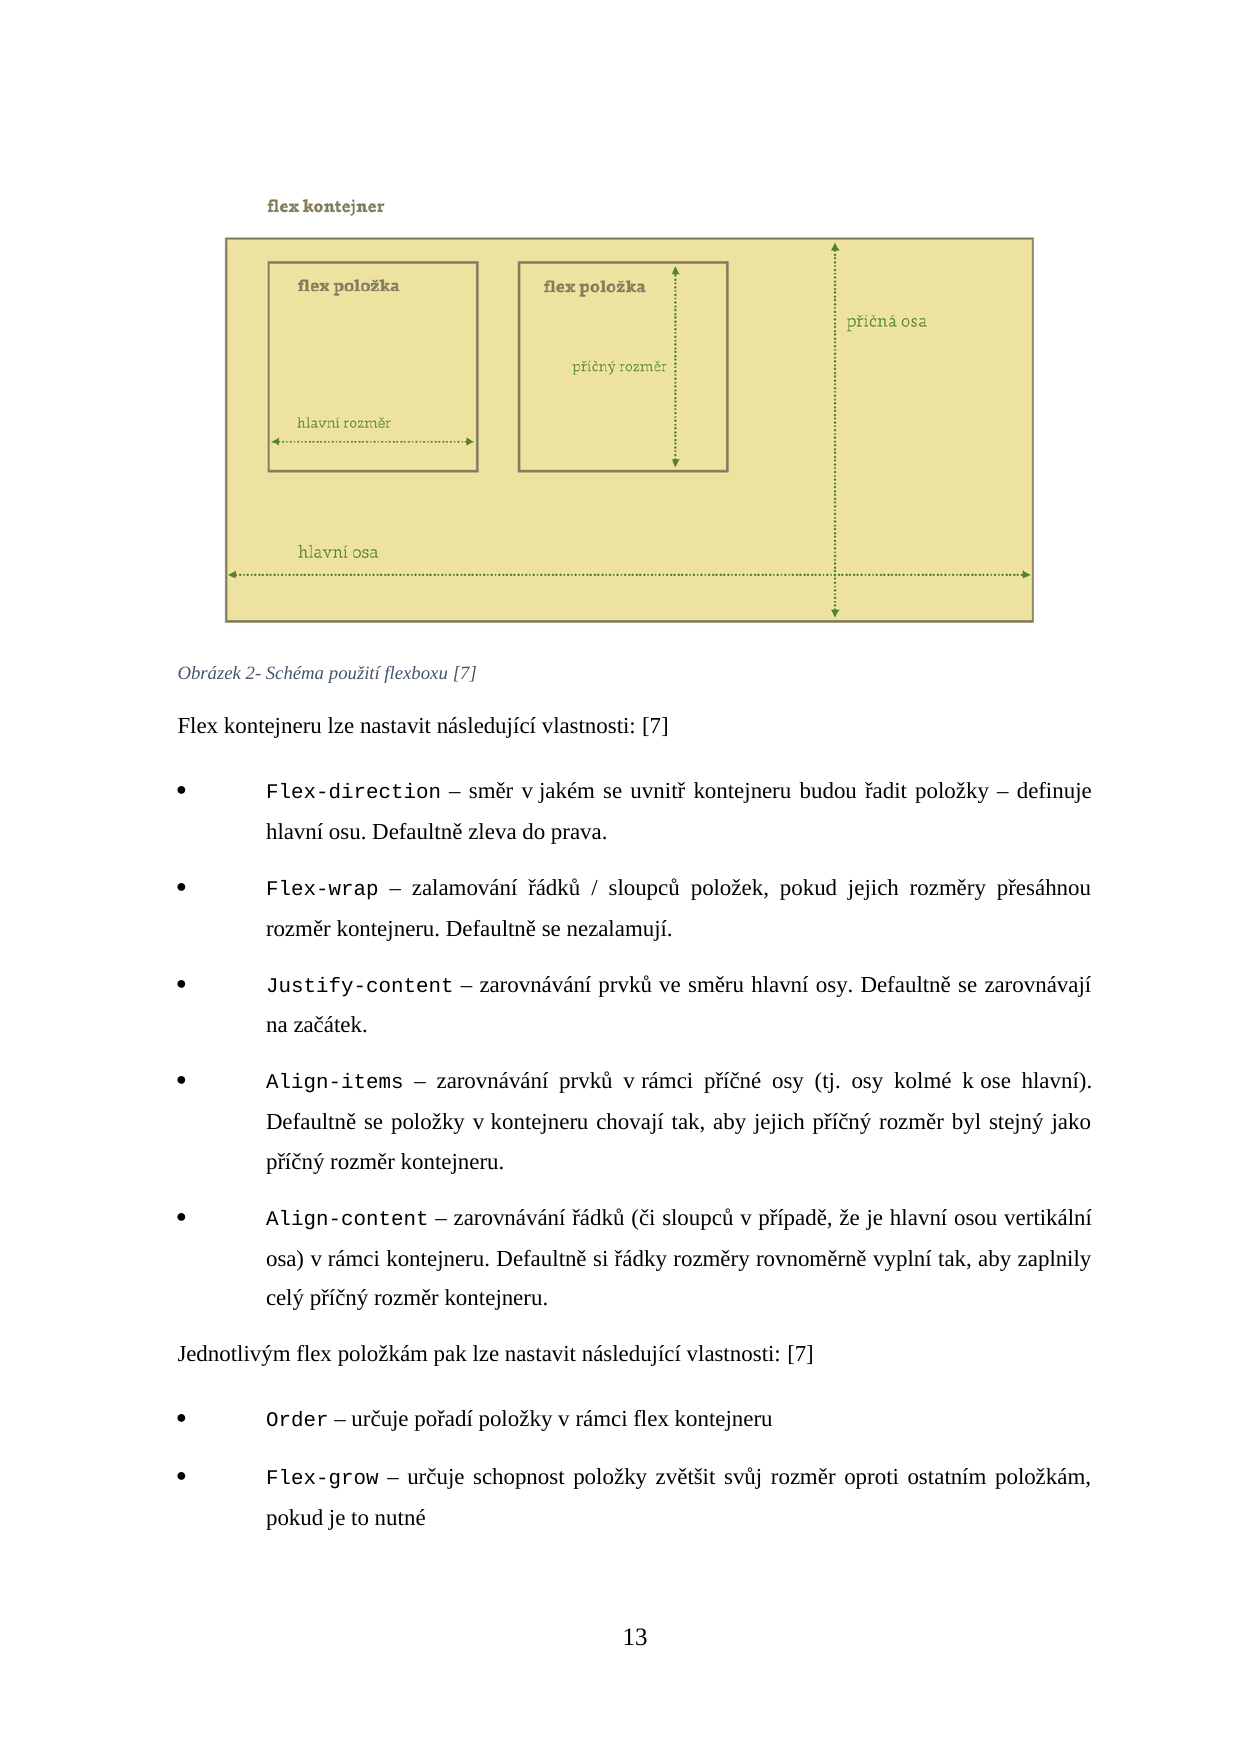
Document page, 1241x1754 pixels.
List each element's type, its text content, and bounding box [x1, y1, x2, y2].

text Flex kontejneru lze nastavit následující vlastnosti: [7] [177, 712, 1092, 739]
list Justify-content – zarovnávání prvků ve směru hlavní osy. Defaultně se zarovnávají na začátek. [177, 971, 1092, 1038]
list Order – určuje pořadí položky v rámci flex kontejneru [177, 1405, 1092, 1432]
picture [177, 147, 1092, 662]
list Flex-grow – určuje schopnost položky zvětšit svůj rozměr oproti ostatním položkám, pokud je to nutné [177, 1463, 1092, 1530]
list Align-items – zarovnávání prvků v rámci příčné osy (tj. osy kolmé k ose hlavní). Defaultně se položky v kontejneru chovají tak, aby jejich příčný rozměr byl stejný jako příčný rozměr kontejneru. [177, 1068, 1092, 1174]
text Jednotlivým flex položkám pak lze nastavit následující vlastnosti: [7] [177, 1340, 1092, 1367]
list Flex-wrap – zalamování řádků / sloupců položek, pokud jejich rozměry přesáhnou rozměr kontejneru. Defaultně se nezalamují. [177, 874, 1092, 941]
list Align-content – zarovnávání řádků (či sloupců v případě, že je hlavní osou vertikální osa) v rámci kontejneru. Defaultně si řádky rozměry rovnoměrně vyplní tak, aby zaplnily celý příčný rozměr kontejneru. [177, 1204, 1092, 1311]
list Flex-direction – směr v jakém se uvnitř kontejneru budou řadit položky – definuje hlavní osu. Defaultně zleva do prava. [177, 777, 1092, 844]
text Obrázek 2- Schéma použití flexboxu [7] [177, 662, 1092, 683]
